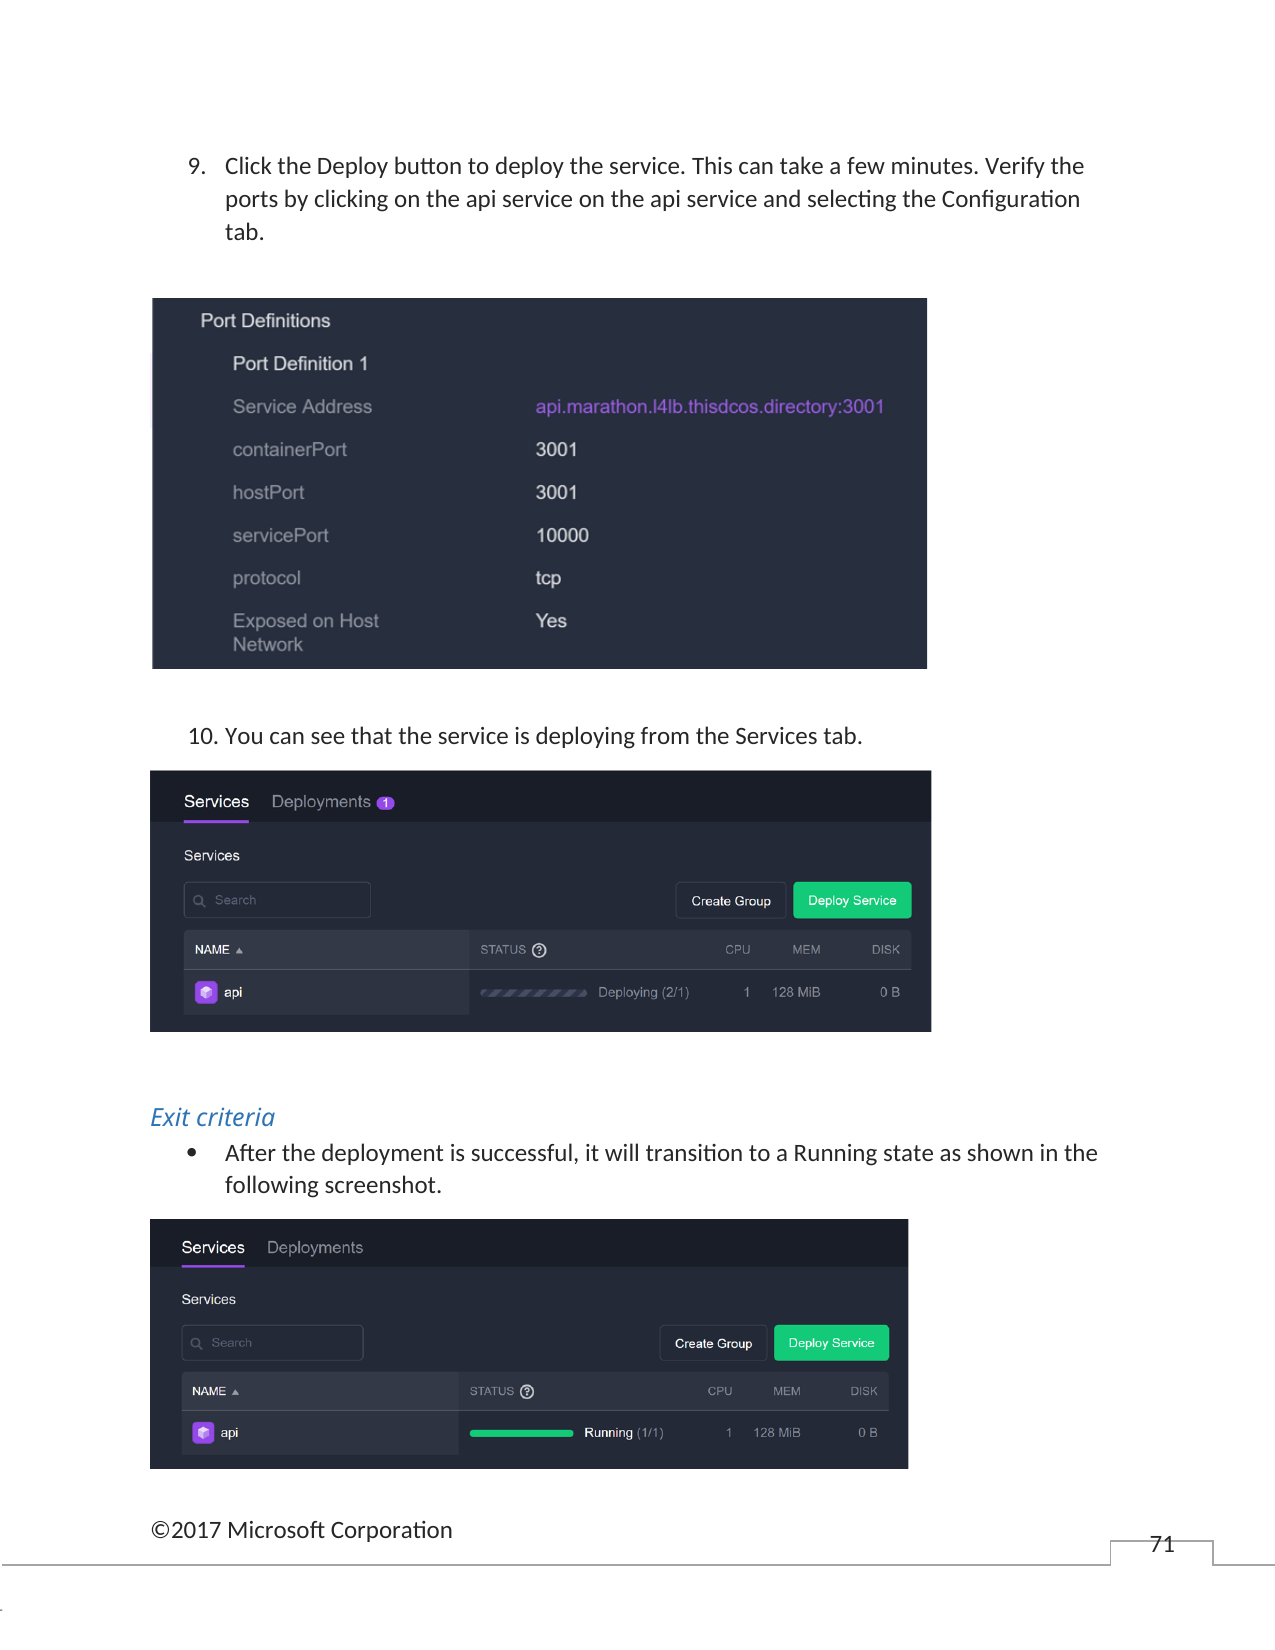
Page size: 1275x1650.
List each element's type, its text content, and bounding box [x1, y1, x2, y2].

picture [150, 1219, 909, 1469]
list After the deployment is successful, it will transition to a Running state as shown in the following screenshot. [187, 1137, 1125, 1200]
picture [150, 298, 928, 669]
list You can see that the service is deploying from the Services tab. [187, 721, 1125, 751]
picture [150, 770, 932, 1032]
subtitle Exit criteria [150, 1100, 1125, 1134]
list Click the Deploy button to deploy the service. This can take a few minutes. Verify the ports by clicking on the api service on the api service and selecting the Configuration tab. [187, 150, 1125, 246]
